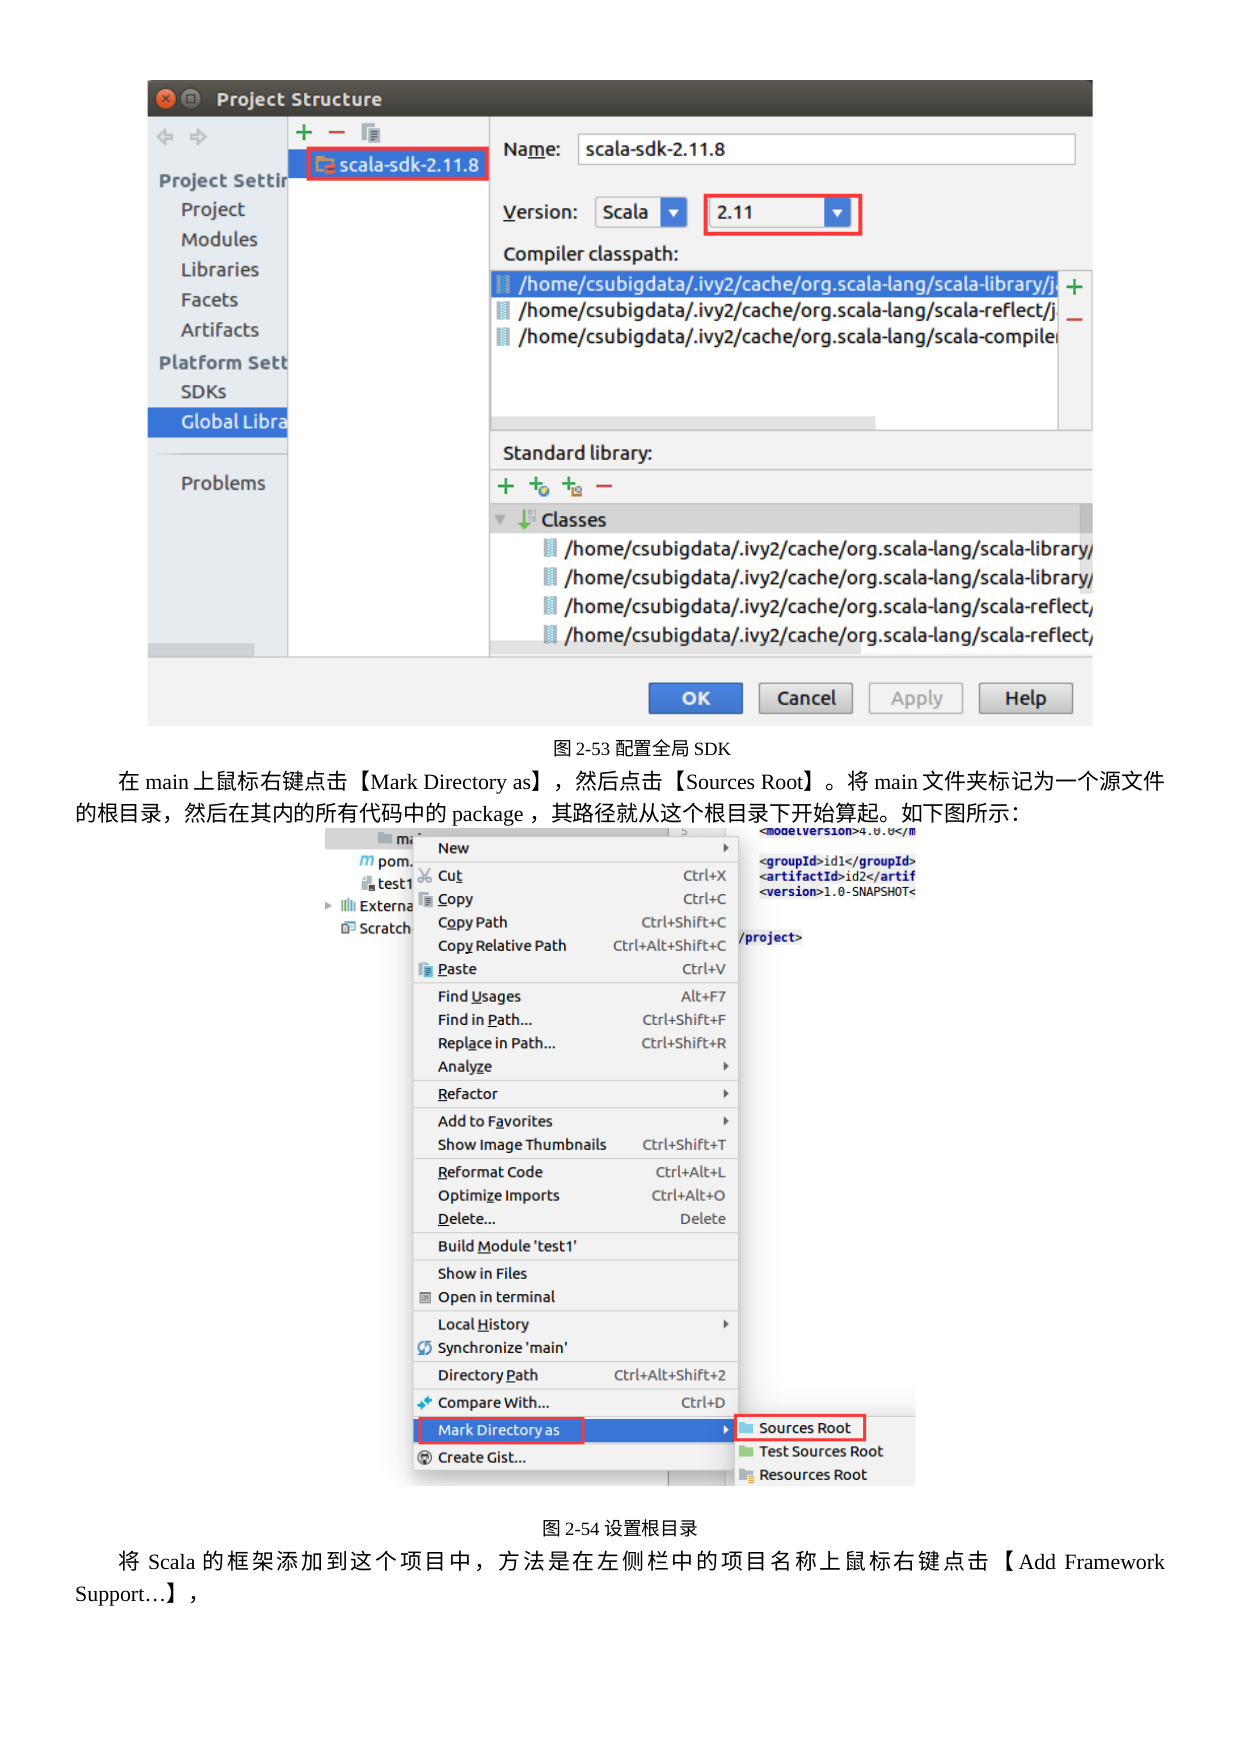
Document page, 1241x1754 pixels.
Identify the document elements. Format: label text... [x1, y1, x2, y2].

picture [147, 80, 1093, 726]
picture [325, 828, 916, 1486]
text 图2-53 配置全局SDK [75, 731, 1165, 763]
text 将Scala的框架添加到这个项目中，方法是在左侧栏中的项目名称上鼠标右键点击【Add Framework Support…】， [75, 1543, 1165, 1608]
text 图2-54 设置根目录 [75, 1511, 1165, 1543]
text 在main上鼠标右键点击【Mark Directory as】，然后点击【Sources Root】。将main文件夹标记为一个源文件的根目录，然后在其内的所有代码中的 package ，其路径就从这个根目录下开始算起。如下图所示： [75, 763, 1165, 828]
